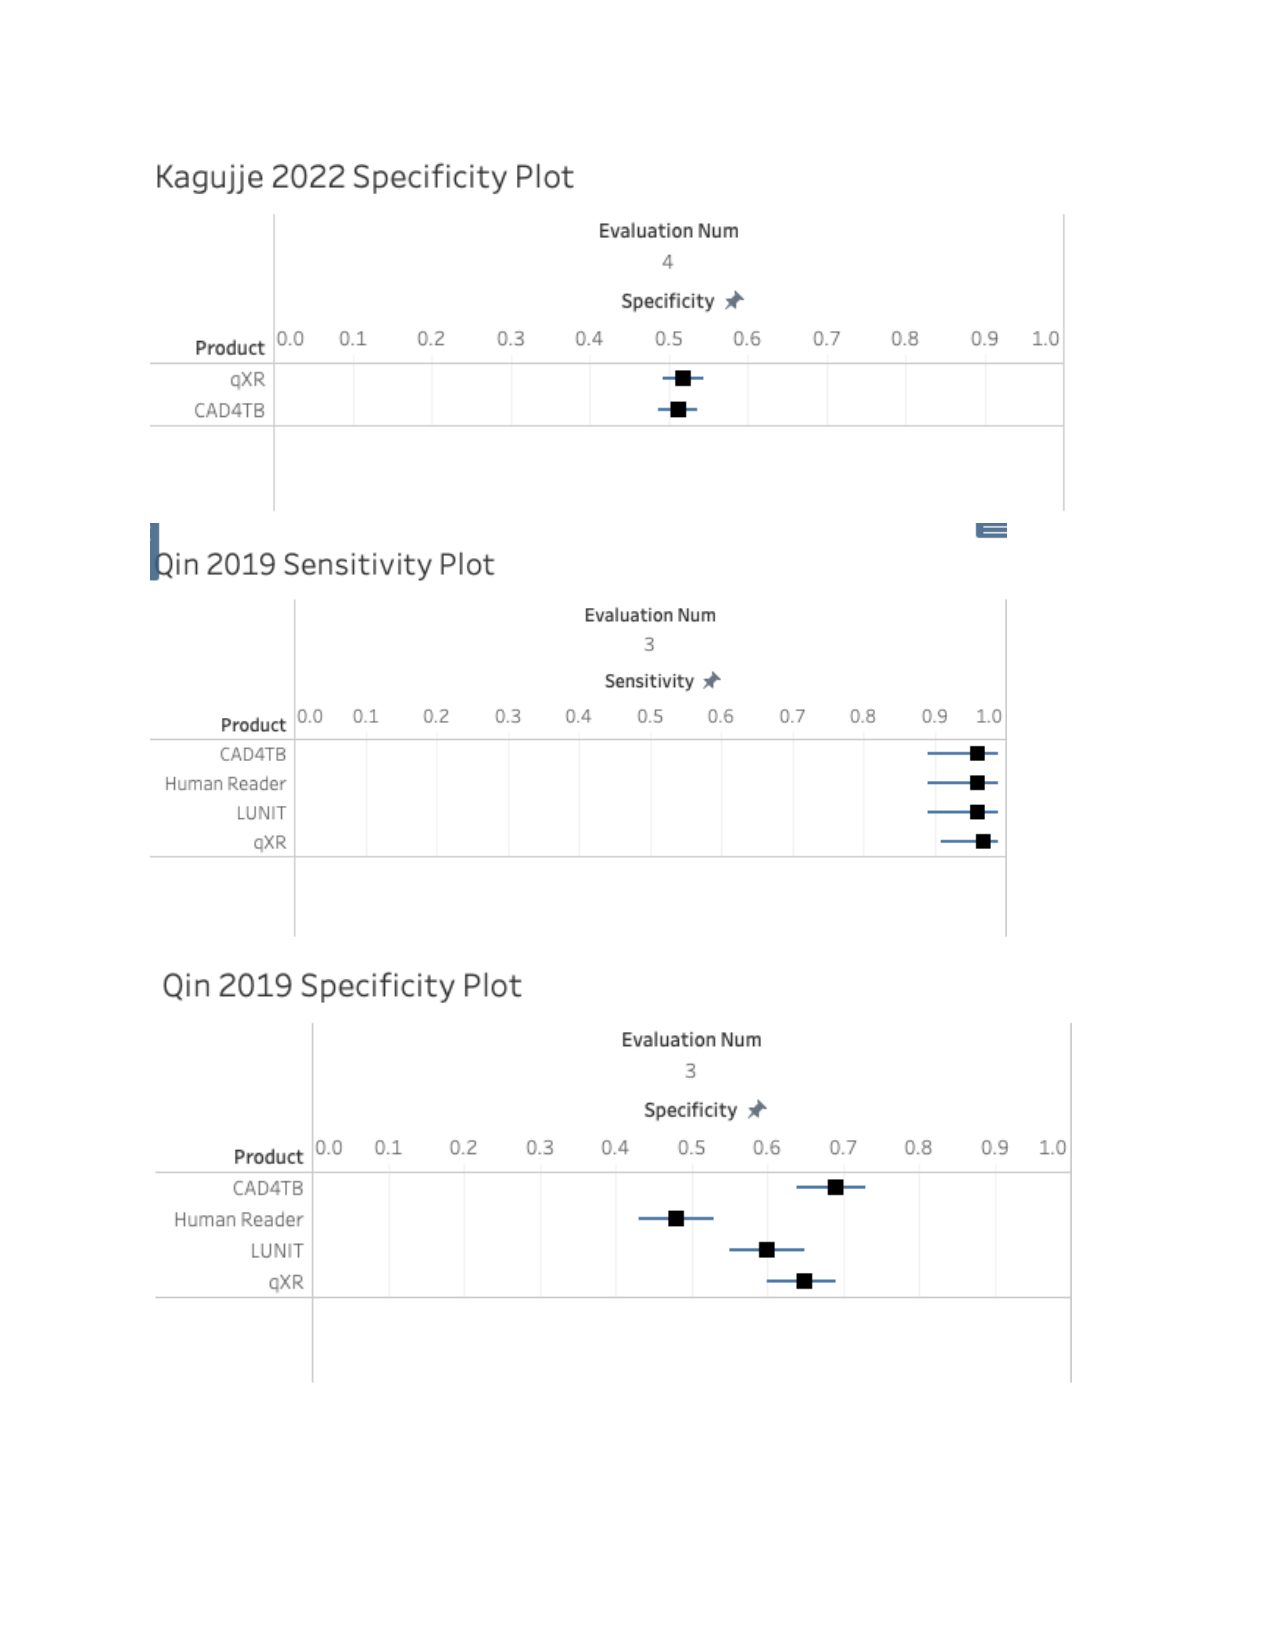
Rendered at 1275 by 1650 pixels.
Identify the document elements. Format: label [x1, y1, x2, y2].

picture [150, 963, 1072, 1396]
picture [150, 150, 1069, 519]
picture [150, 523, 1007, 960]
